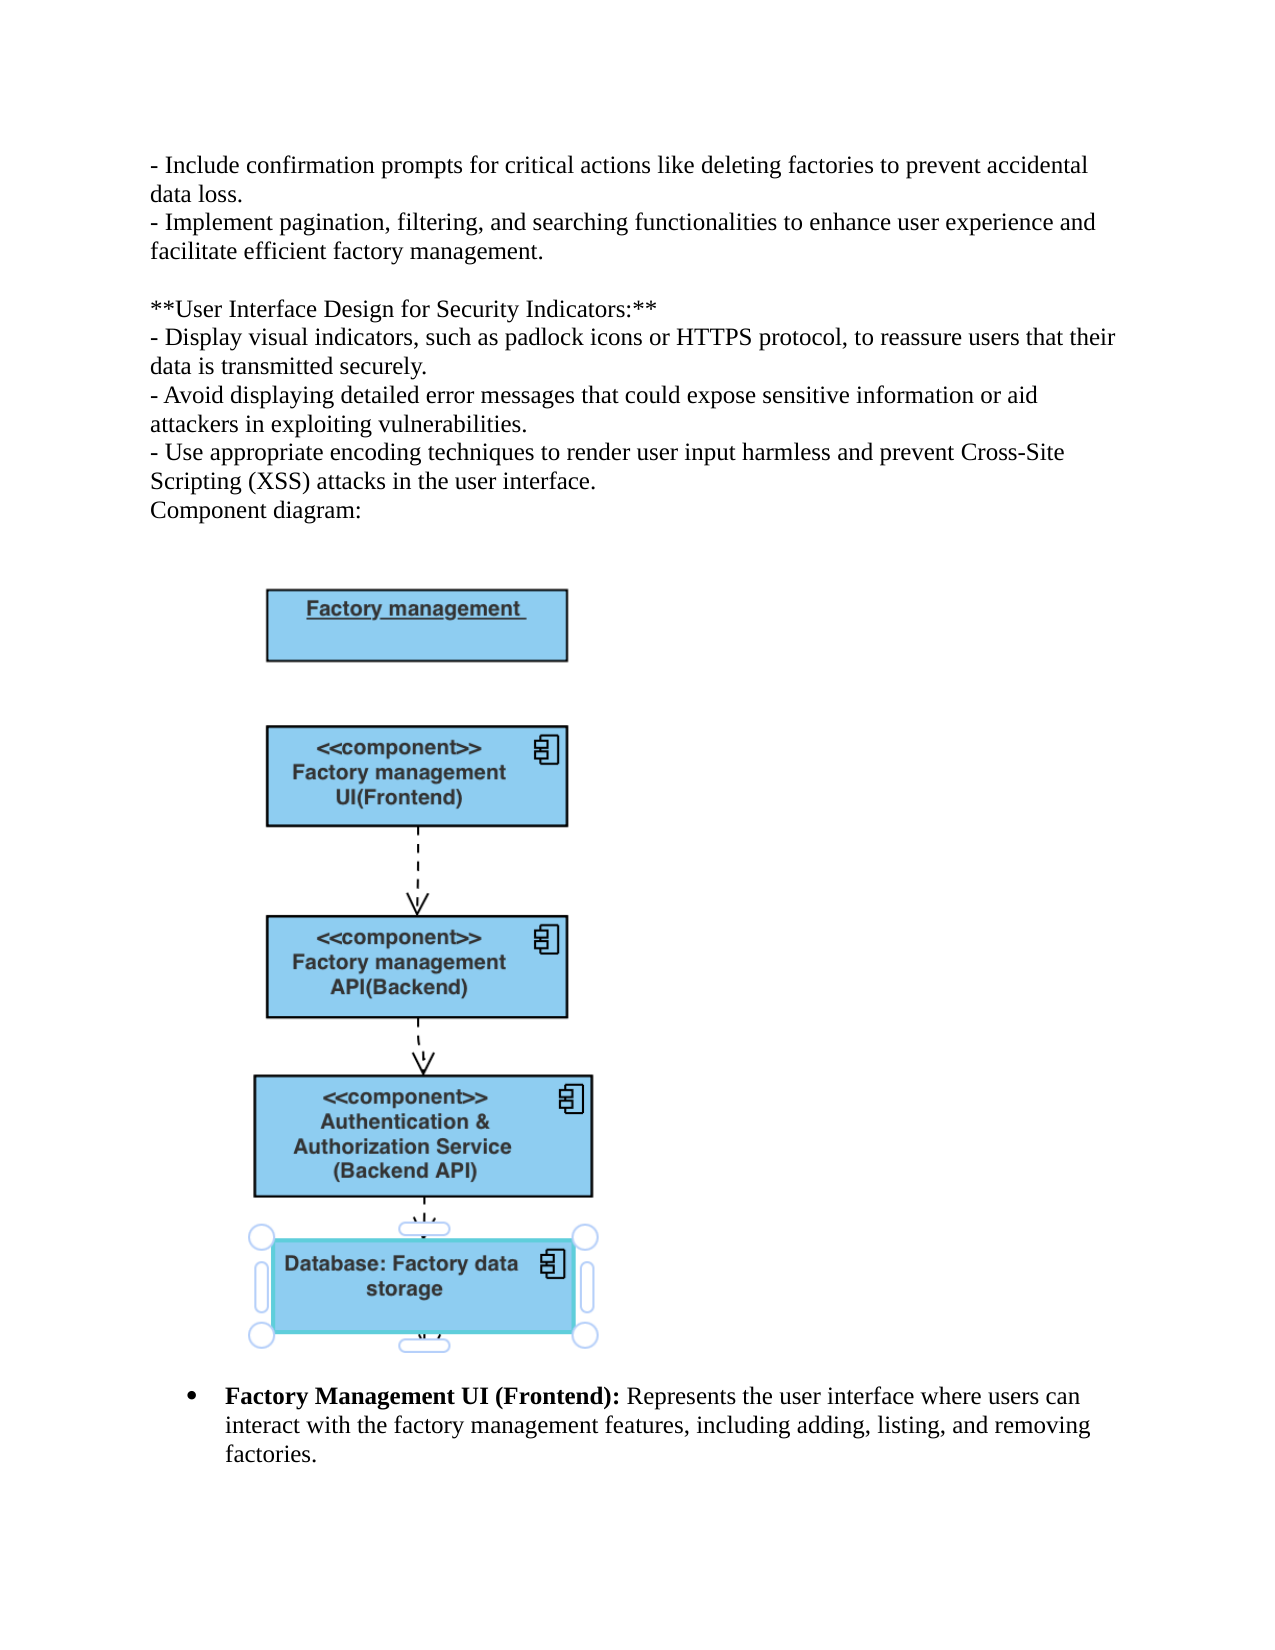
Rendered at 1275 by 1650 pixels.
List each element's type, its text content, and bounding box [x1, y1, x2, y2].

list Factory Management UI (Frontend): Represents the user interface where users can interact with the factory management features, including adding, listing, and removing factories. [187, 1381, 1125, 1467]
text - Display visual indicators, such as padlock icons or HTTPS protocol, to reassure users that their data is transmitted securely. [150, 322, 1125, 380]
picture [150, 552, 750, 1353]
text **User Interface Design for Security Indicators:** [150, 294, 1125, 322]
text - Include confirmation prompts for critical actions like deleting factories to prevent accidental data loss. [150, 150, 1125, 207]
text - Use appropriate encoding techniques to render user input harmless and prevent Cross-Site Scripting (XSS) attacks in the user interface. [150, 437, 1125, 495]
text Component diagram: [150, 495, 1125, 524]
text - Avoid displaying detailed error messages that could expose sensitive information or aid attackers in exploiting vulnerabilities. [150, 380, 1125, 437]
text - Implement pagination, filtering, and searching functionalities to enhance user experience and facilitate efficient factory management. [150, 207, 1125, 265]
